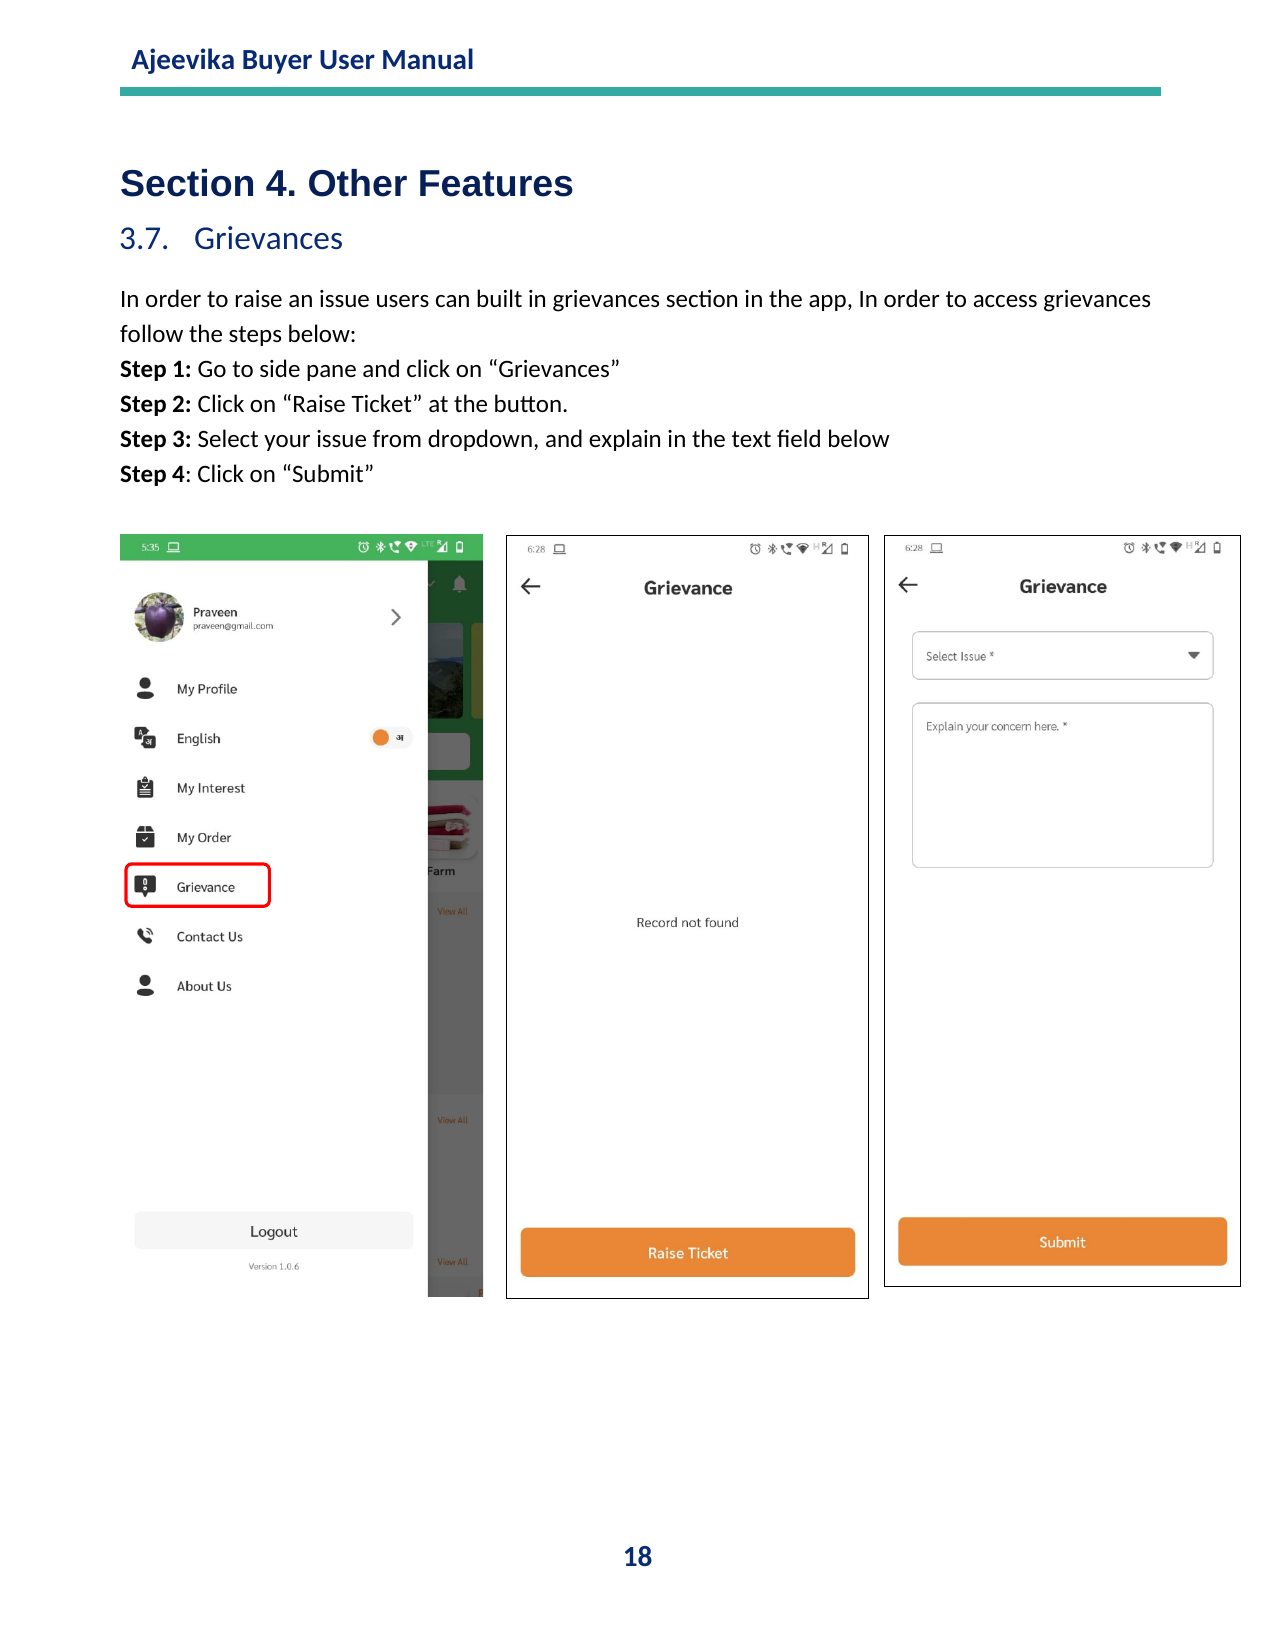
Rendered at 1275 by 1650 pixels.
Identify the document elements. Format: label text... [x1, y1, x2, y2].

text Step 3: Select your issue from dropdown, and explain in the text field below [120, 423, 1155, 454]
text Step 4: Click on “Submit” [120, 458, 1155, 489]
text Step 2: Click on “Raise Ticket” at the button. [120, 388, 1155, 419]
text In order to raise an issue users can built in grievances section in the app, In order to access grievances follow the steps below: [120, 283, 1155, 349]
subtitle Section 4. Other Features [120, 162, 1155, 205]
picture [885, 536, 1240, 1286]
picture [120, 534, 484, 1297]
text Step 1: Go to side pane and click on “Grievances” [120, 353, 1155, 384]
picture [507, 536, 868, 1298]
subtitle Grievances [119, 217, 1155, 258]
